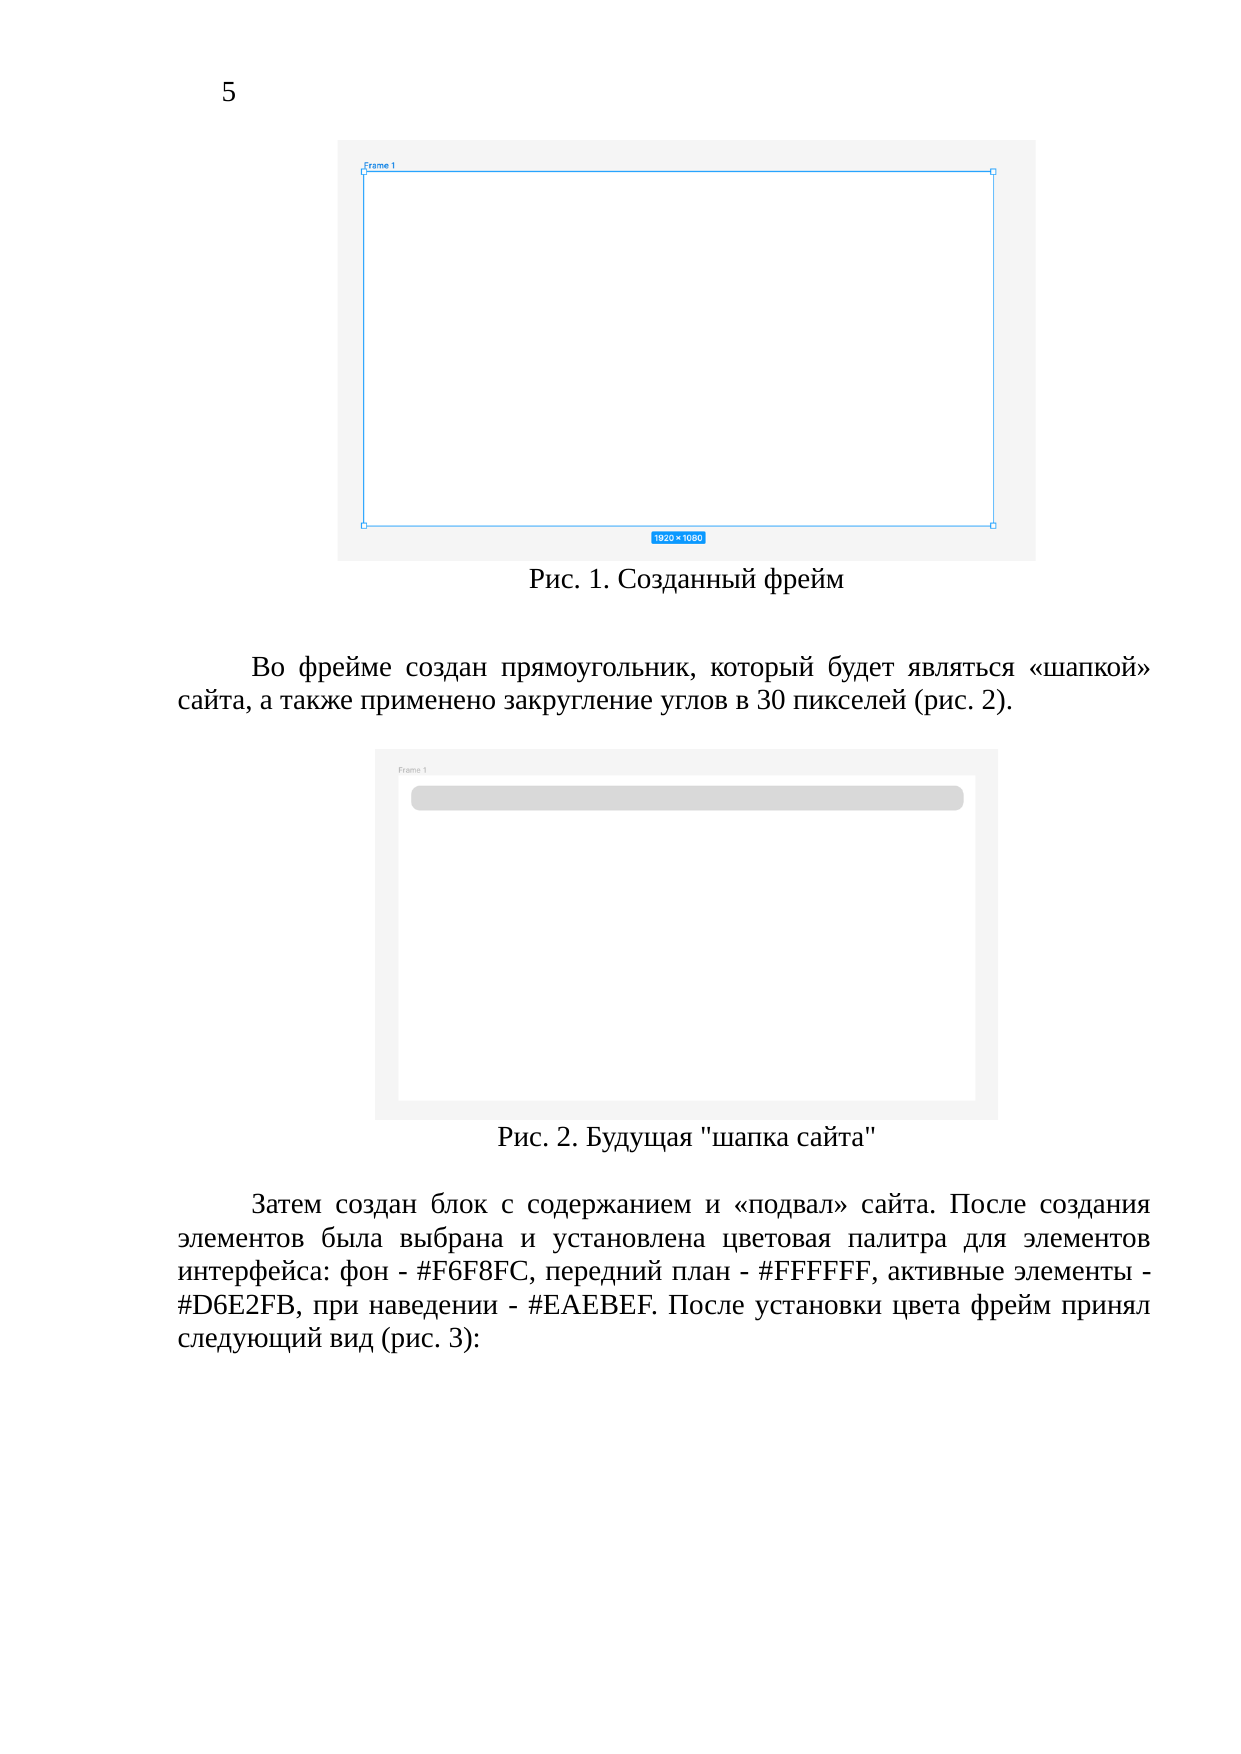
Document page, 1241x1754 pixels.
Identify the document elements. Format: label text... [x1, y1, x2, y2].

picture [375, 749, 999, 1120]
picture [337, 140, 1036, 561]
text Рис. 1. Созданный фрейм [177, 561, 1152, 594]
text Рис. 2. Будущая "шапка сайта" [177, 1119, 1152, 1153]
text Затем создан блок с содержанием и «подвал» сайта. После создания элементов была выбрана и установлена цветовая палитра для элементов интерфейса: фон - #F6F8FC, передний план - #FFFFFF, активные элементы - #D6E2FB, при наведении - #EAEBEF. После установки цвета фрейм принял следующий вид (рис. 3): [177, 1186, 1152, 1354]
text Во фрейме создан прямоугольник, который будет являться «шапкой» сайта, а также применено закругление углов в 30 пикселей (рис. 2). [177, 649, 1152, 716]
